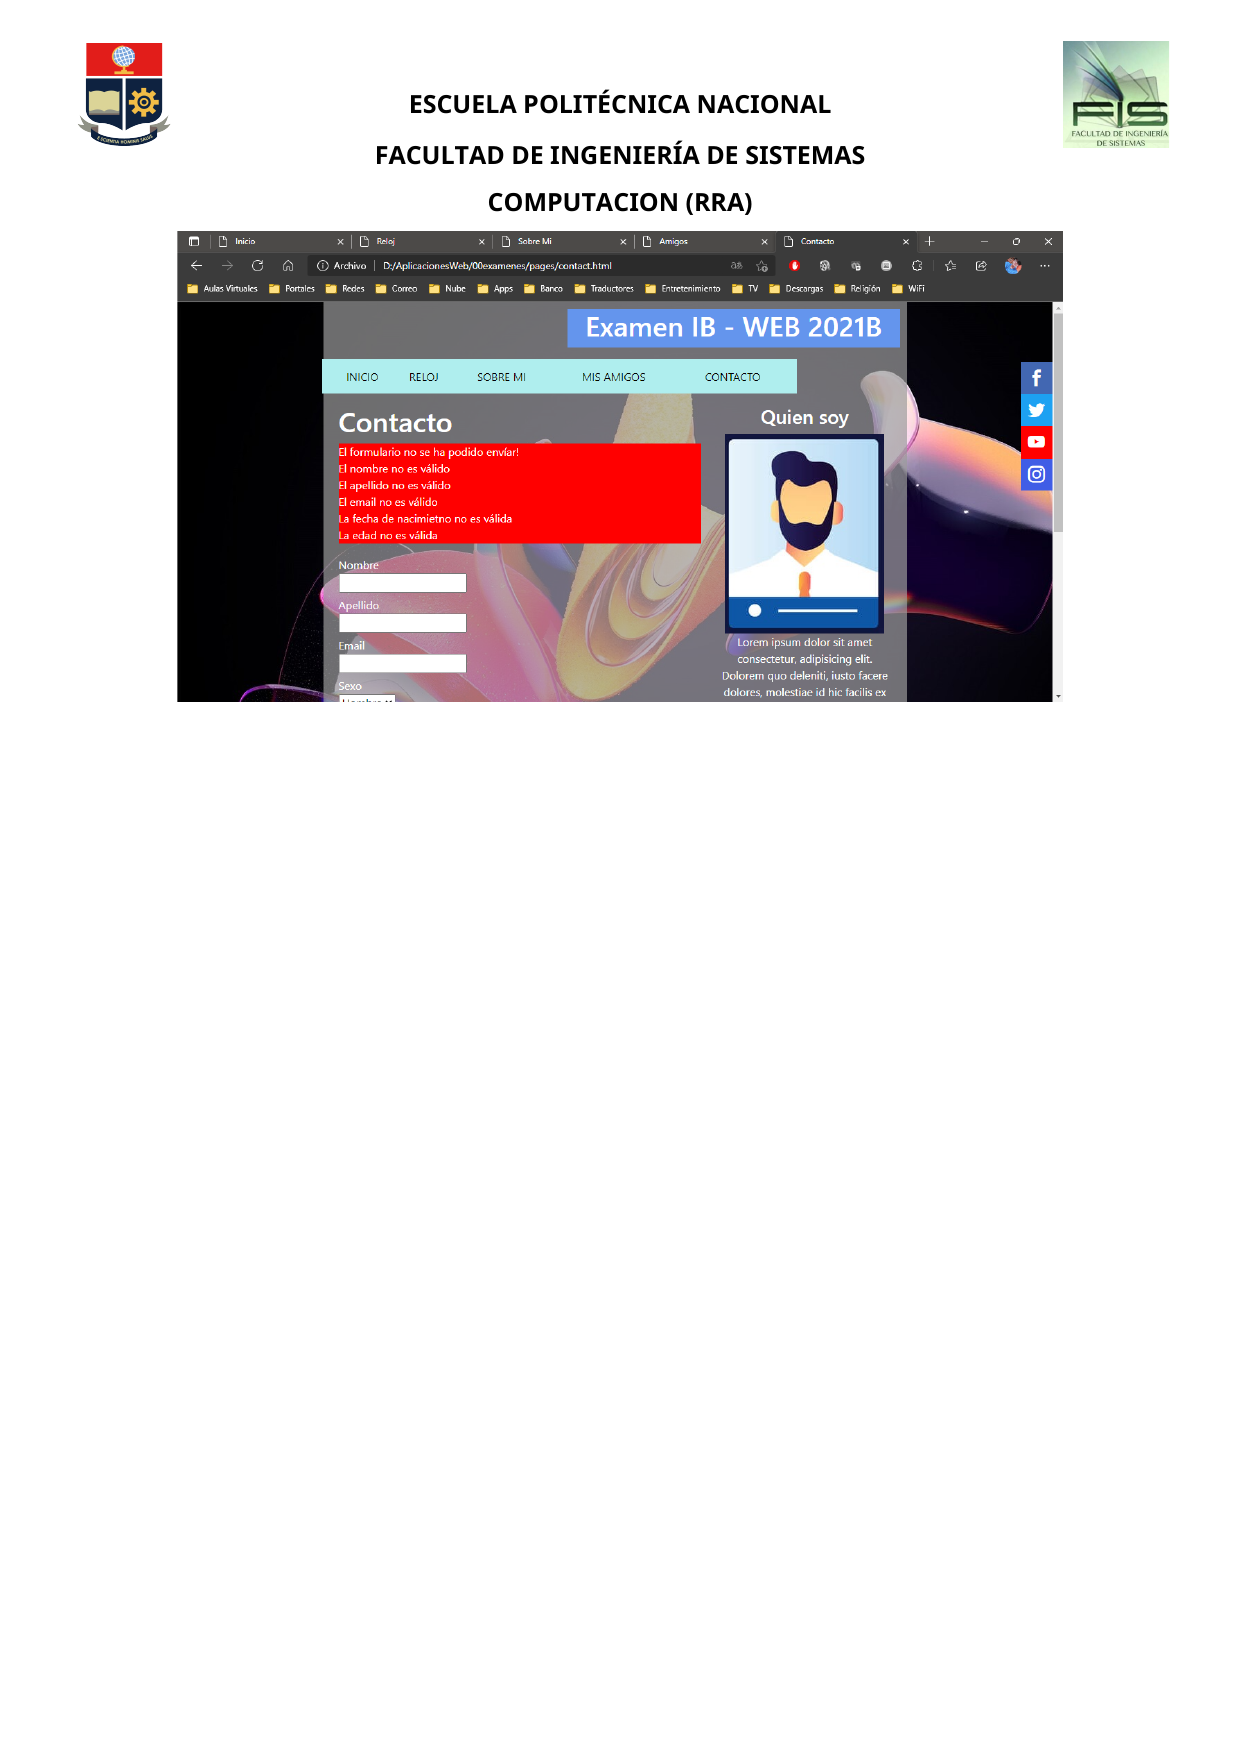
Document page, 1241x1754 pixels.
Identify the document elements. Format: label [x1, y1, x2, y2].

picture [1063, 41, 1170, 148]
picture [177, 231, 1063, 702]
picture [70, 43, 178, 146]
